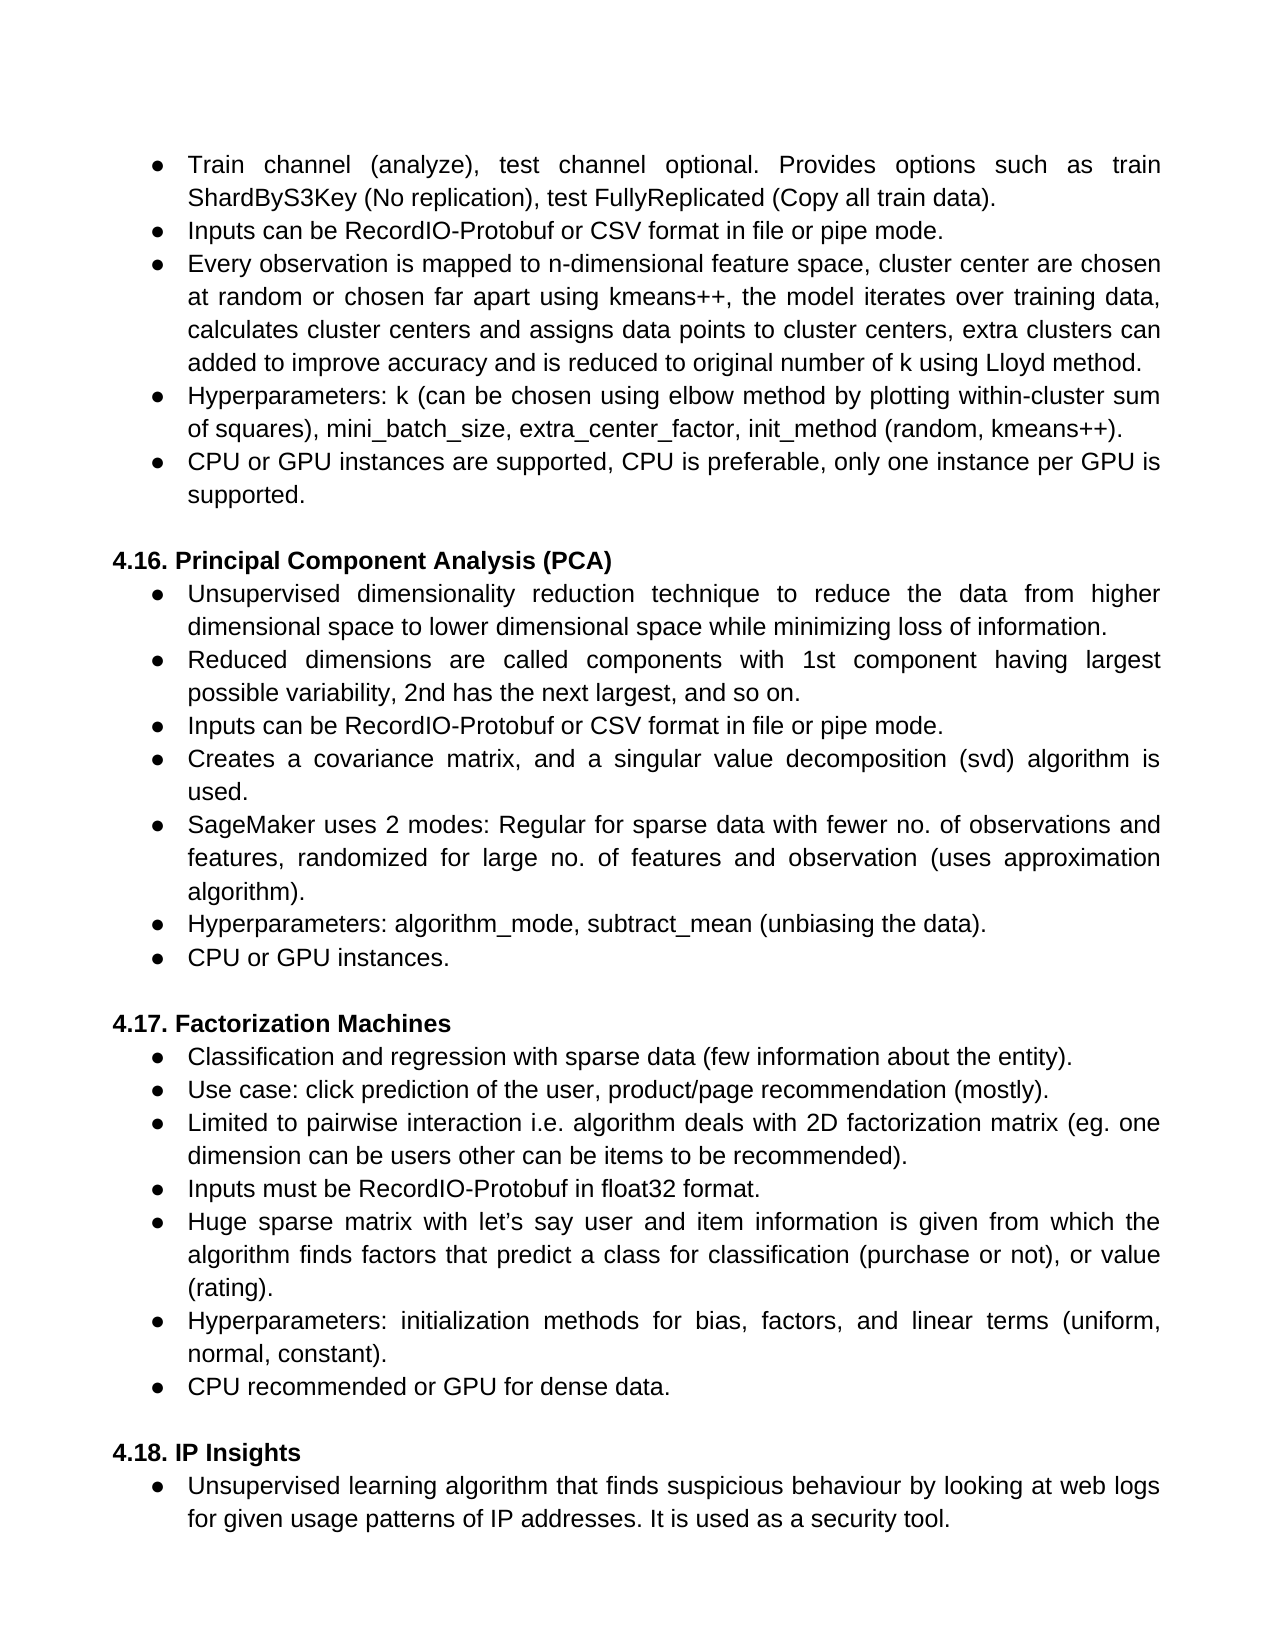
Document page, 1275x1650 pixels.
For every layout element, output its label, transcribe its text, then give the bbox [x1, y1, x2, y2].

list Unsupervised dimensionality reduction technique to reduce the data from higher dimensional space to lower dimensional space while minimizing loss of information. [150, 579, 1162, 641]
list Huge sparse matrix with let’s say user and item information is given from which the algorithm finds factors that predict a class for classification (purchase or not), or value (rating). [150, 1207, 1162, 1301]
list Train channel (analyze), test channel optional. Provides options such as train ShardByS3Key (No replication), test FullyReplicated (Copy all train data). [150, 150, 1162, 212]
list Reduced dimensions are called components with 1st component having largest possible variability, 2nd has the next largest, and so on. [150, 645, 1162, 707]
text 4.18. IP Insights [112, 1438, 1162, 1467]
list Classification and regression with sparse data (few information about the entity). [150, 1042, 1162, 1070]
list Inputs can be RecordIO-Protobuf or CSV format in file or pipe mode. [150, 216, 1162, 245]
list Creates a covariance matrix, and a singular value decomposition (svd) algorithm is used. [150, 744, 1162, 806]
text 4.16. Principal Component Analysis (PCA) [112, 546, 1162, 575]
list Hyperparameters: algorithm_mode, subtract_mean (unbiasing the data). [150, 909, 1162, 938]
list CPU or GPU instances are supported, CPU is preferable, only one instance per GPU is supported. [150, 447, 1162, 509]
list Use case: click prediction of the user, product/page recommendation (mostly). [150, 1074, 1162, 1103]
list Inputs can be RecordIO-Protobuf or CSV format in file or pipe mode. [150, 711, 1162, 740]
list Hyperparameters: initialization methods for bias, factors, and linear terms (uniform, normal, constant). [150, 1306, 1162, 1367]
list CPU recommended or GPU for dense data. [150, 1372, 1162, 1401]
text 4.17. Factorization Machines [112, 1008, 1162, 1037]
list Limited to pairwise interaction i.e. algorithm deals with 2D factorization matrix (eg. one dimension can be users other can be items to be recommended). [150, 1108, 1162, 1169]
list SageMaker uses 2 modes: Regular for sparse data with fewer no. of observations and features, randomized for large no. of features and observation (uses approximation algorithm). [150, 810, 1162, 905]
list CPU or GPU instances. [150, 942, 1162, 971]
list Inputs must be RecordIO-Protobuf in float32 format. [150, 1174, 1162, 1202]
list Every observation is mapped to n-dimensional feature space, cluster center are chosen at random or chosen far apart using kmeans++, the model iterates over training data, calculates cluster centers and assigns data points to cluster centers, extra clusters can added to improve accuracy and is reduced to original number of k using Lloyd method. [150, 249, 1162, 377]
list Hyperparameters: k (can be chosen using elbow method by plotting within-cluster sum of squares), mini_batch_size, extra_center_factor, init_method (random, kmeans++). [150, 381, 1162, 443]
list Unsupervised learning algorithm that finds suspicious behaviour by looking at web logs for given usage patterns of IP addresses. It is used as a security tool. [150, 1471, 1162, 1533]
